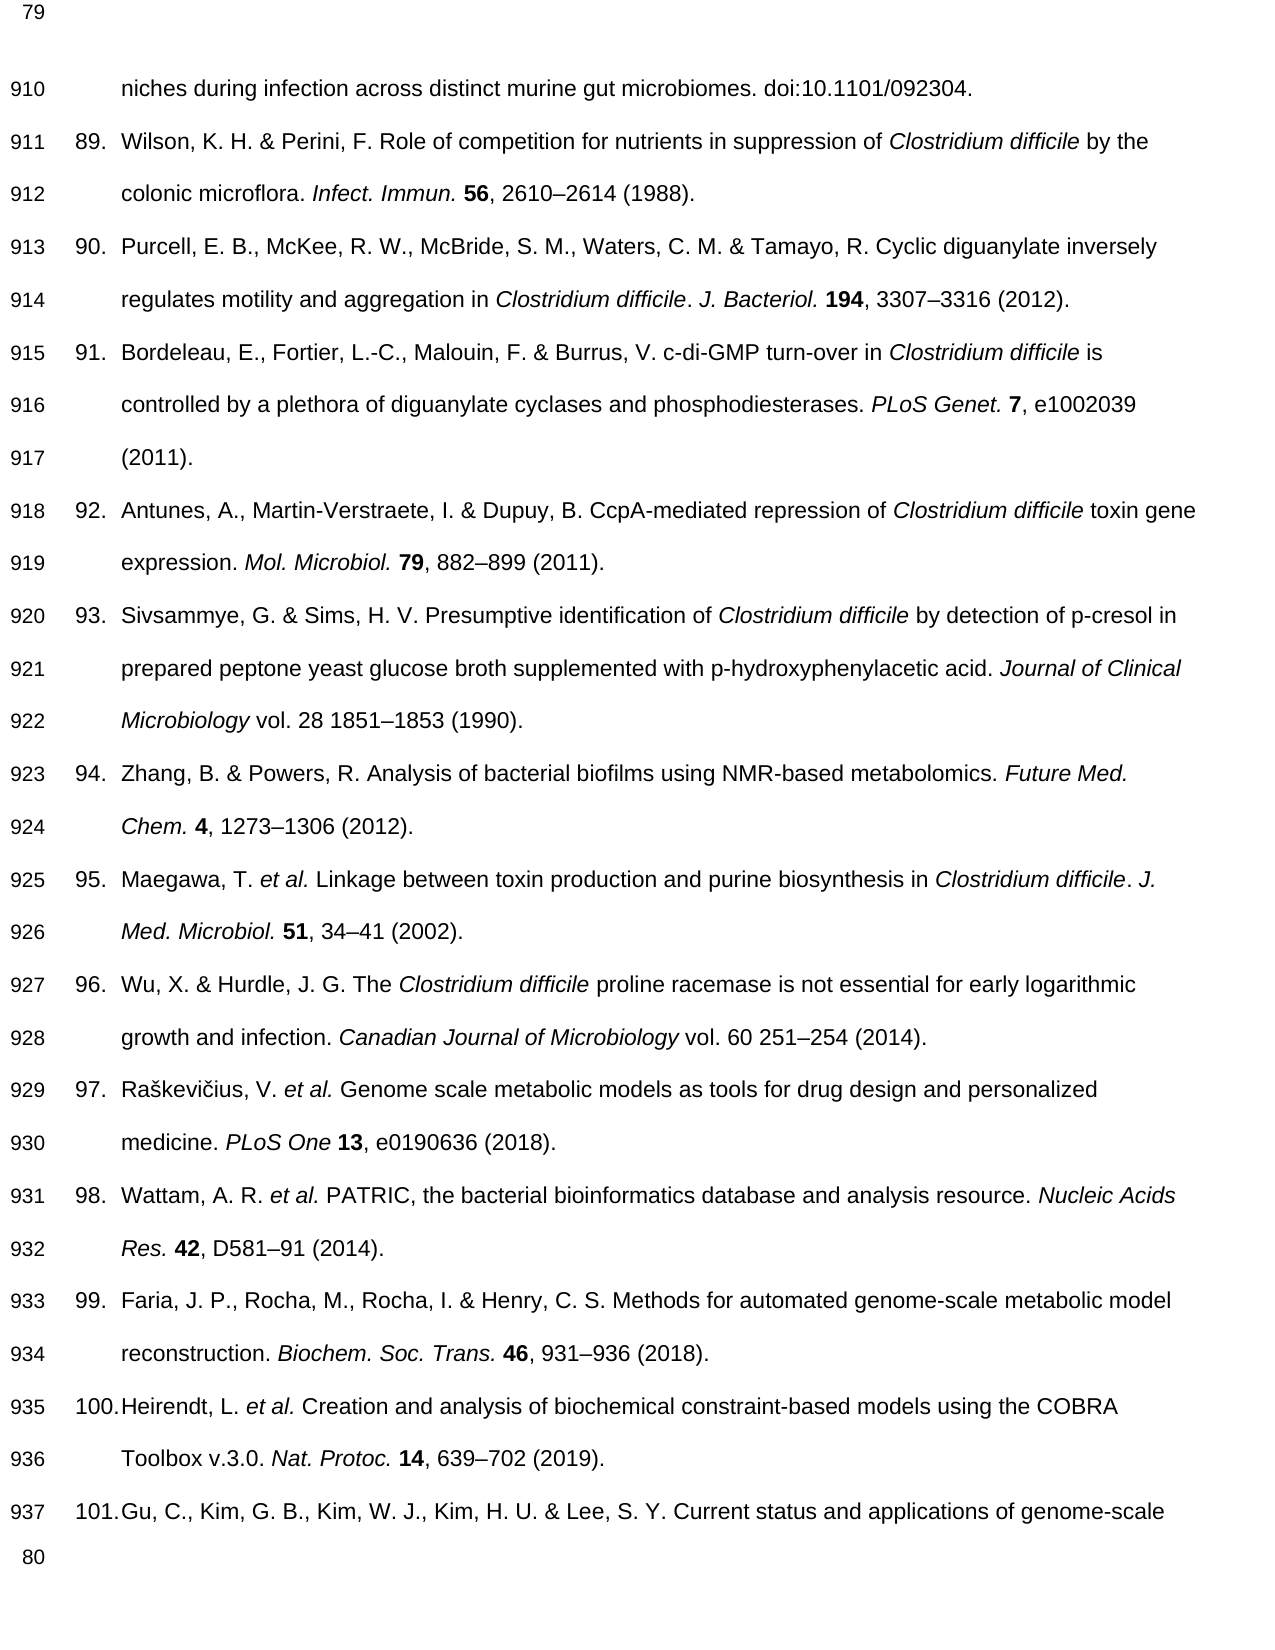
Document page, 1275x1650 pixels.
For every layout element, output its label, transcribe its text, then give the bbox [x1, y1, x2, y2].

text 96. Wu, X. & Hurdle, J. G. The Clostridium difficile proline racemase is not essential for early logarithmic growth and infection. Canadian Journal of Microbiology vol. 60 251–254 (2014). [75, 971, 1200, 1050]
text 92. Antunes, A., Martin-Verstraete, I. & Dupuy, B. CcpA-mediated repression of Clostridium difficile toxin gene expression. Mol. Microbiol. 79, 882–899 (2011). [75, 497, 1200, 576]
text 95. Maegawa, T. et al. Linkage between toxin production and purine biosynthesis in Clostridium difficile. J. Med. Microbiol. 51, 34–41 (2002). [75, 866, 1200, 945]
text 91. Bordeleau, E., Fortier, L.-C., Malouin, F. & Burrus, V. c-di-GMP turn-over in Clostridium difficile is controlled by a plethora of diguanylate cyclases and phosphodiesterases. PLoS Genet. 7, e1002039 (2011). [75, 338, 1200, 470]
text 98. Wattam, A. R. et al. PATRIC, the bacterial bioinformatics database and analysis resource. Nucleic Acids Res. 42, D581–91 (2014). [75, 1182, 1200, 1261]
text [75, 75, 1200, 101]
text 93. Sivsammye, G. & Sims, H. V. Presumptive identification of Clostridium difficile by detection of p-cresol in prepared peptone yeast glucose broth supplemented with p-hydroxyphenylacetic acid. Journal of Clinical Microbiology vol. 28 1851–1853 (1990). [75, 602, 1200, 734]
text 97. Raškevičius, V. et al. Genome scale metabolic models as tools for drug design and personalized medicine. PLoS One 13, e0190636 (2018). [75, 1076, 1200, 1156]
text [75, 1498, 1200, 1524]
text 89. Wilson, K. H. & Perini, F. Role of competition for nutrients in suppression of Clostridium difficile by the colonic microflora. Infect. Immun. 56, 2610–2614 (1988). [75, 128, 1200, 207]
text 99. Faria, J. P., Rocha, M., Rocha, I. & Henry, C. S. Methods for automated genome-scale metabolic model reconstruction. Biochem. Soc. Trans. 46, 931–936 (2018). [75, 1287, 1200, 1366]
text 90. Purcell, E. B., McKee, R. W., McBride, S. M., Waters, C. M. & Tamayo, R. Cyclic diguanylate inversely regulates motility and aggregation in Clostridium difficile. J. Bacteriol. 194, 3307–3316 (2012). [75, 233, 1200, 312]
text 100. Heirendt, L. et al. Creation and analysis of biochemical constraint-based models using the COBRA Toolbox v.3.0. Nat. Protoc. 14, 639–702 (2019). [75, 1393, 1200, 1472]
text 94. Zhang, B. & Powers, R. Analysis of bacterial biofilms using NMR-based metabolomics. Future Med. Chem. 4, 1273–1306 (2012). [75, 760, 1200, 839]
